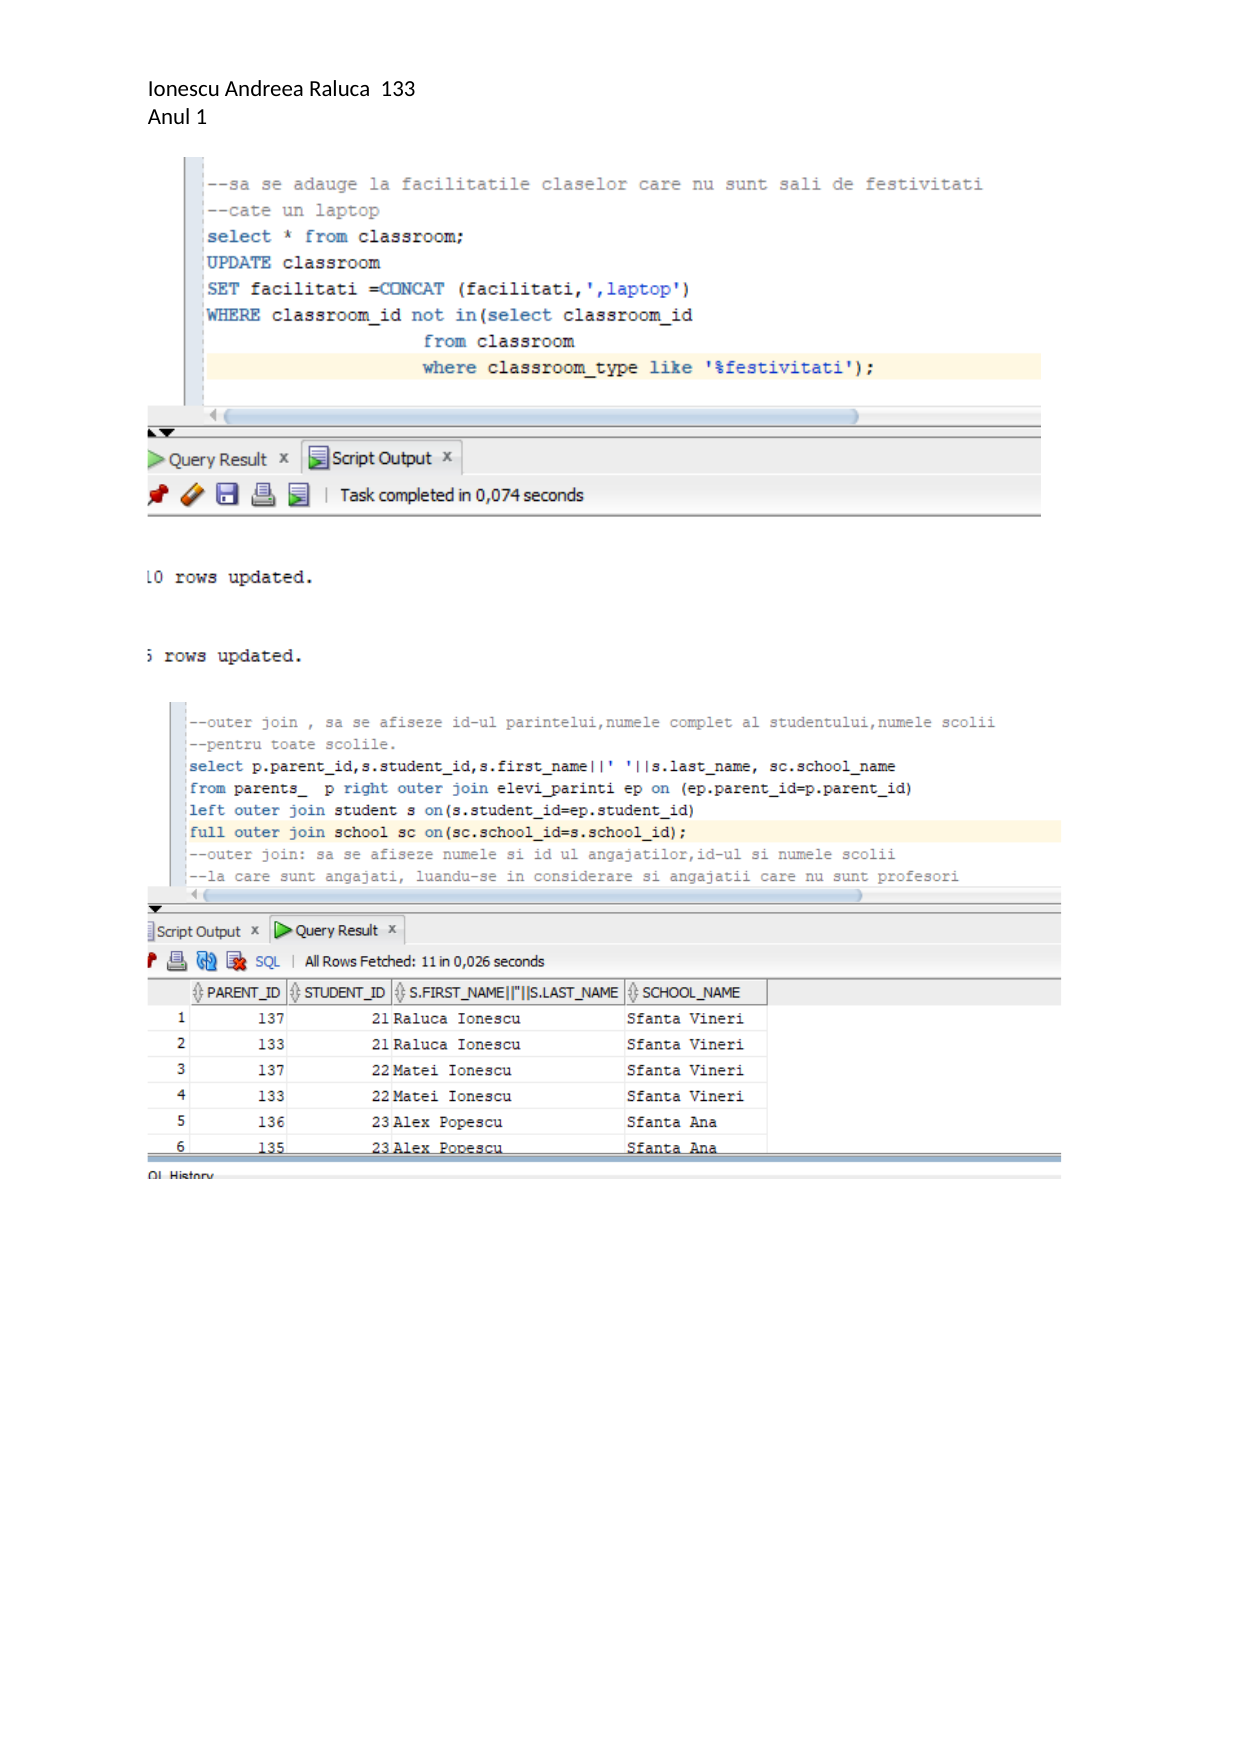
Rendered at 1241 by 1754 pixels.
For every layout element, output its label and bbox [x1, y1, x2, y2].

picture [147, 702, 1062, 1179]
picture [147, 157, 1041, 699]
